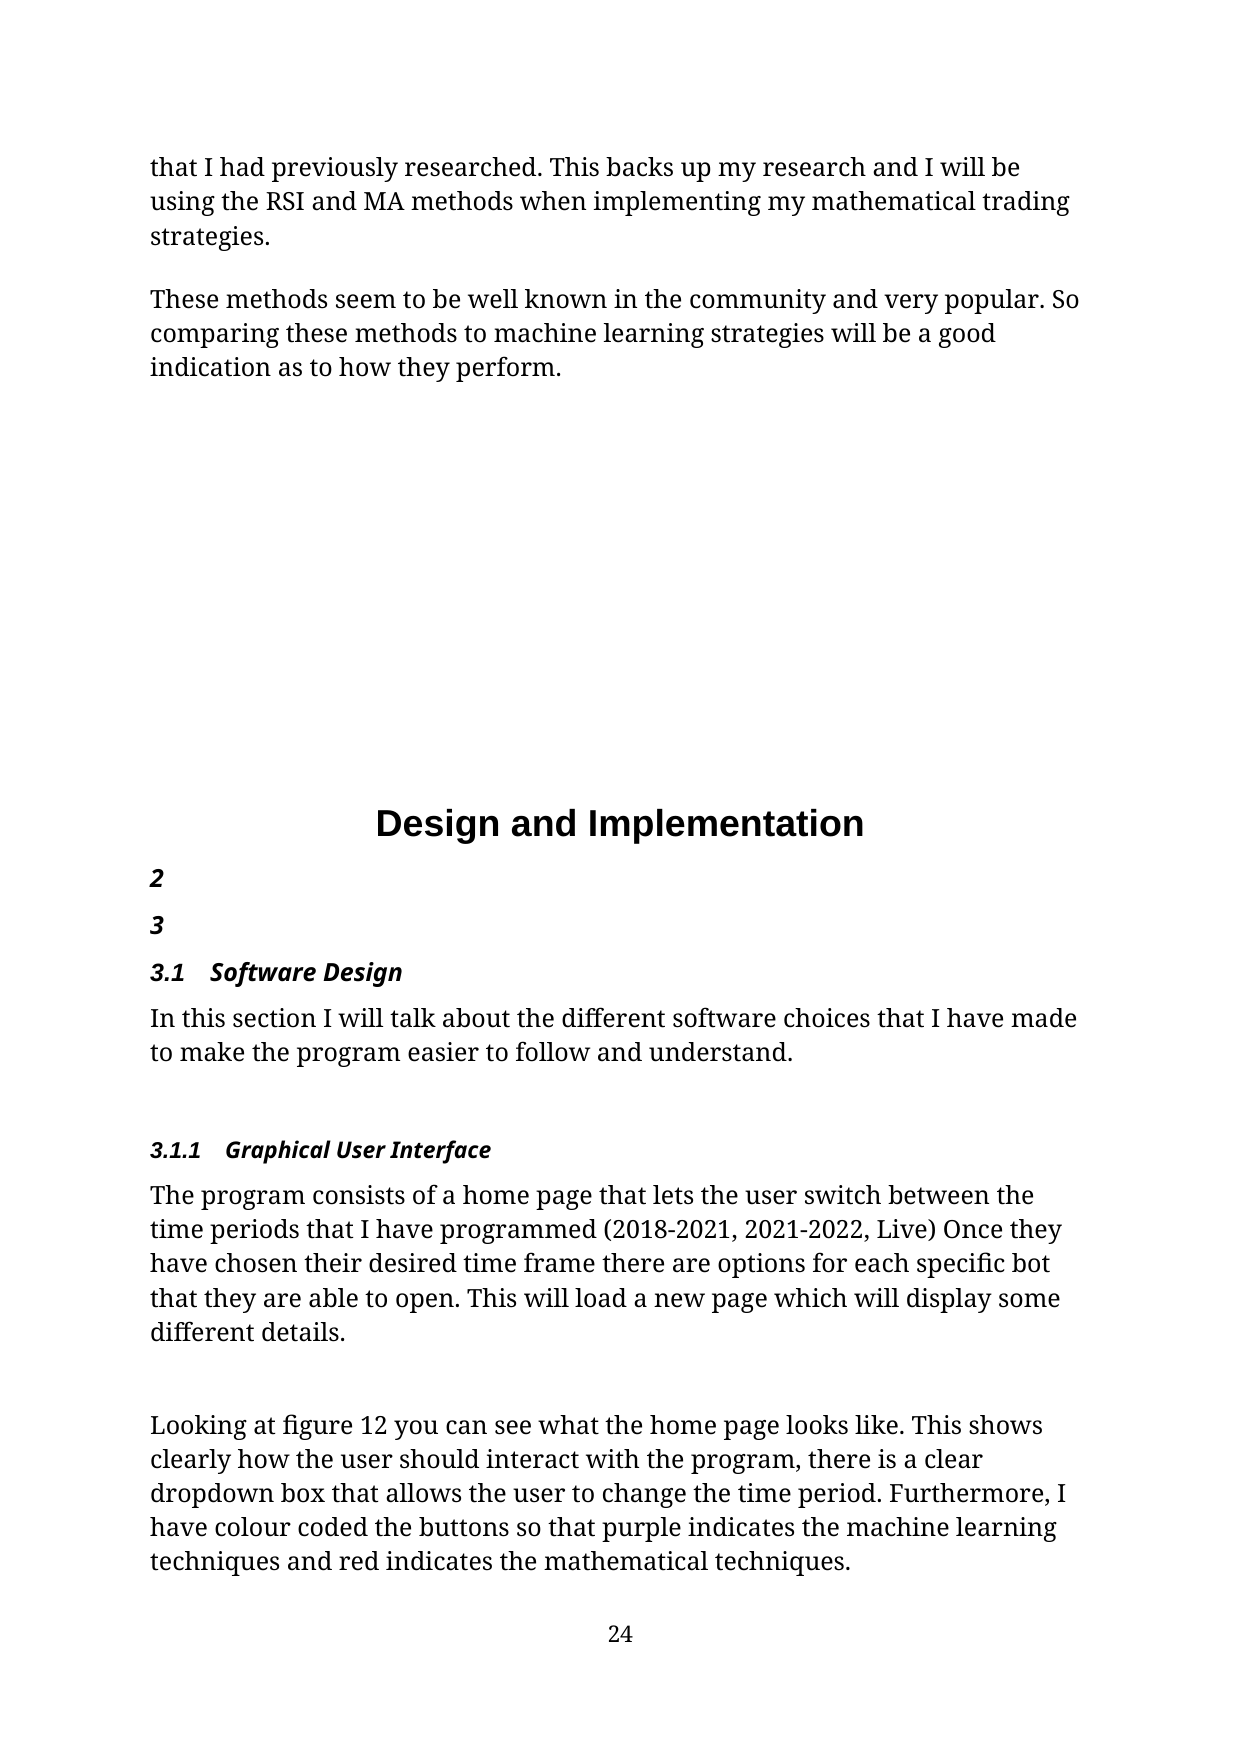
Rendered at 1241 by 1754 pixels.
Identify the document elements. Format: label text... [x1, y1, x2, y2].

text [150, 150, 1090, 252]
subtitle Graphical User Interface [150, 1134, 1090, 1166]
text The program consists of a home page that lets the user switch between the time periods that I have programmed (2018-2021, 2021-2022, Live) Once they have chosen their desired time frame there are options for each specific bot that they are able to open. This will load a new page which will display some different details. [150, 1178, 1090, 1348]
subtitle Software Design [150, 954, 1090, 988]
text These methods seem to be well known in the community and very popular. So comparing these methods to machine learning strategies will be a good indication as to how they perform. [150, 281, 1090, 383]
subtitle Design and Implementation [150, 801, 1090, 844]
text In this section I will talk about the different software choices that I have made to make the program easier to follow and understand. [150, 1001, 1090, 1069]
text Looking at figure 12 you can see what the home page looks like. This shows clearly how the user should interact with the program, there is a clear dropdown box that allows the user to change the time period. Furthermore, I have colour coded the buttons so that purple indicates the machine learning techniques and red indicates the mathematical techniques. [150, 1407, 1090, 1578]
